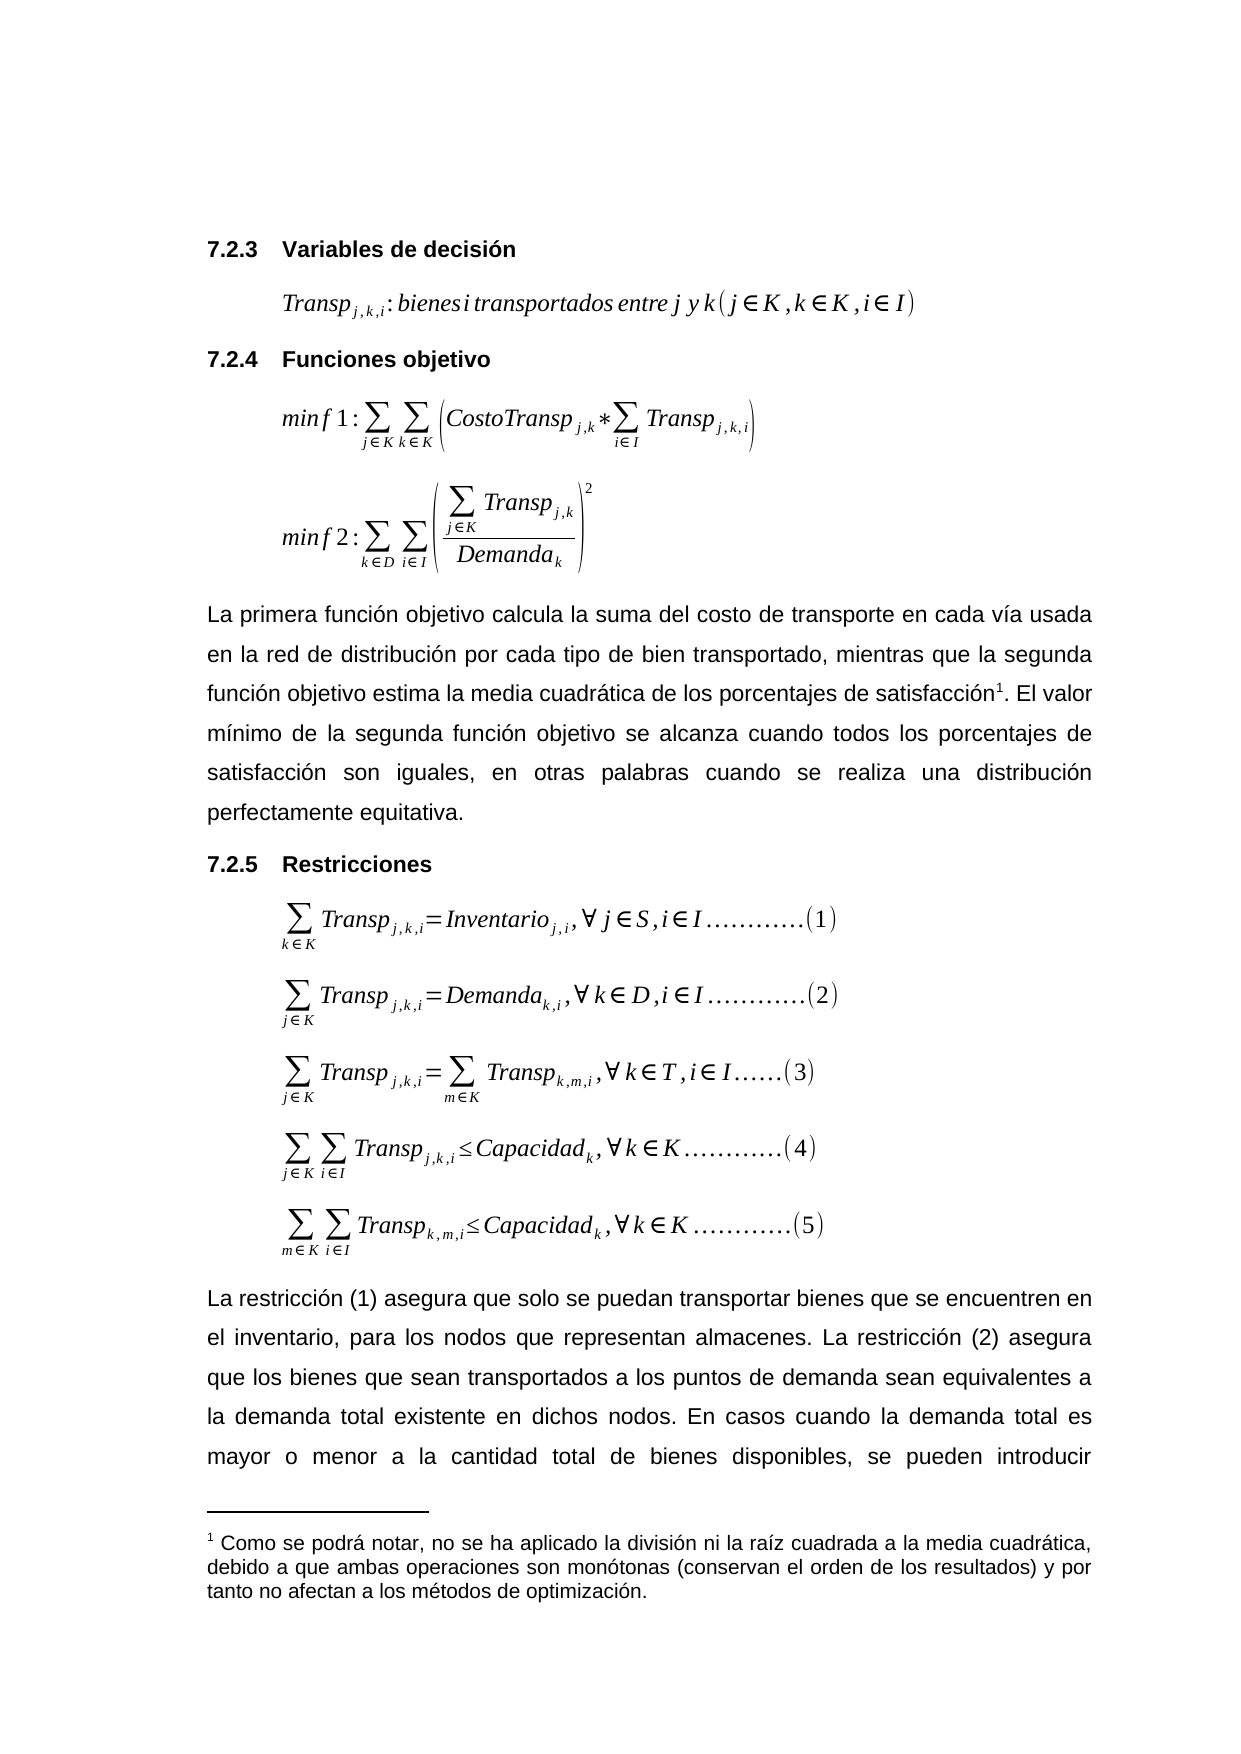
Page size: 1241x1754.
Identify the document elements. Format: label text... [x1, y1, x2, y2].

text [207, 1285, 1092, 1469]
text La primera función objetivo calcula la suma del costo de transporte en cada vía usada en la red de distribución por cada tipo de bien transportado, mientras que la segunda función objetivo estima la media cuadrática de los porcentajes de satisfacción. El valor mínimo de la segunda función objetivo se alcanza cuando todos los porcentajes de satisfacción son iguales, en otras palabras cuando se realiza una distribución perfectamente equitativa. [207, 601, 1092, 825]
subtitle Funciones objetivo [207, 346, 1092, 372]
subtitle Restricciones [207, 851, 1092, 877]
subtitle Variables de decisión [207, 236, 1092, 263]
